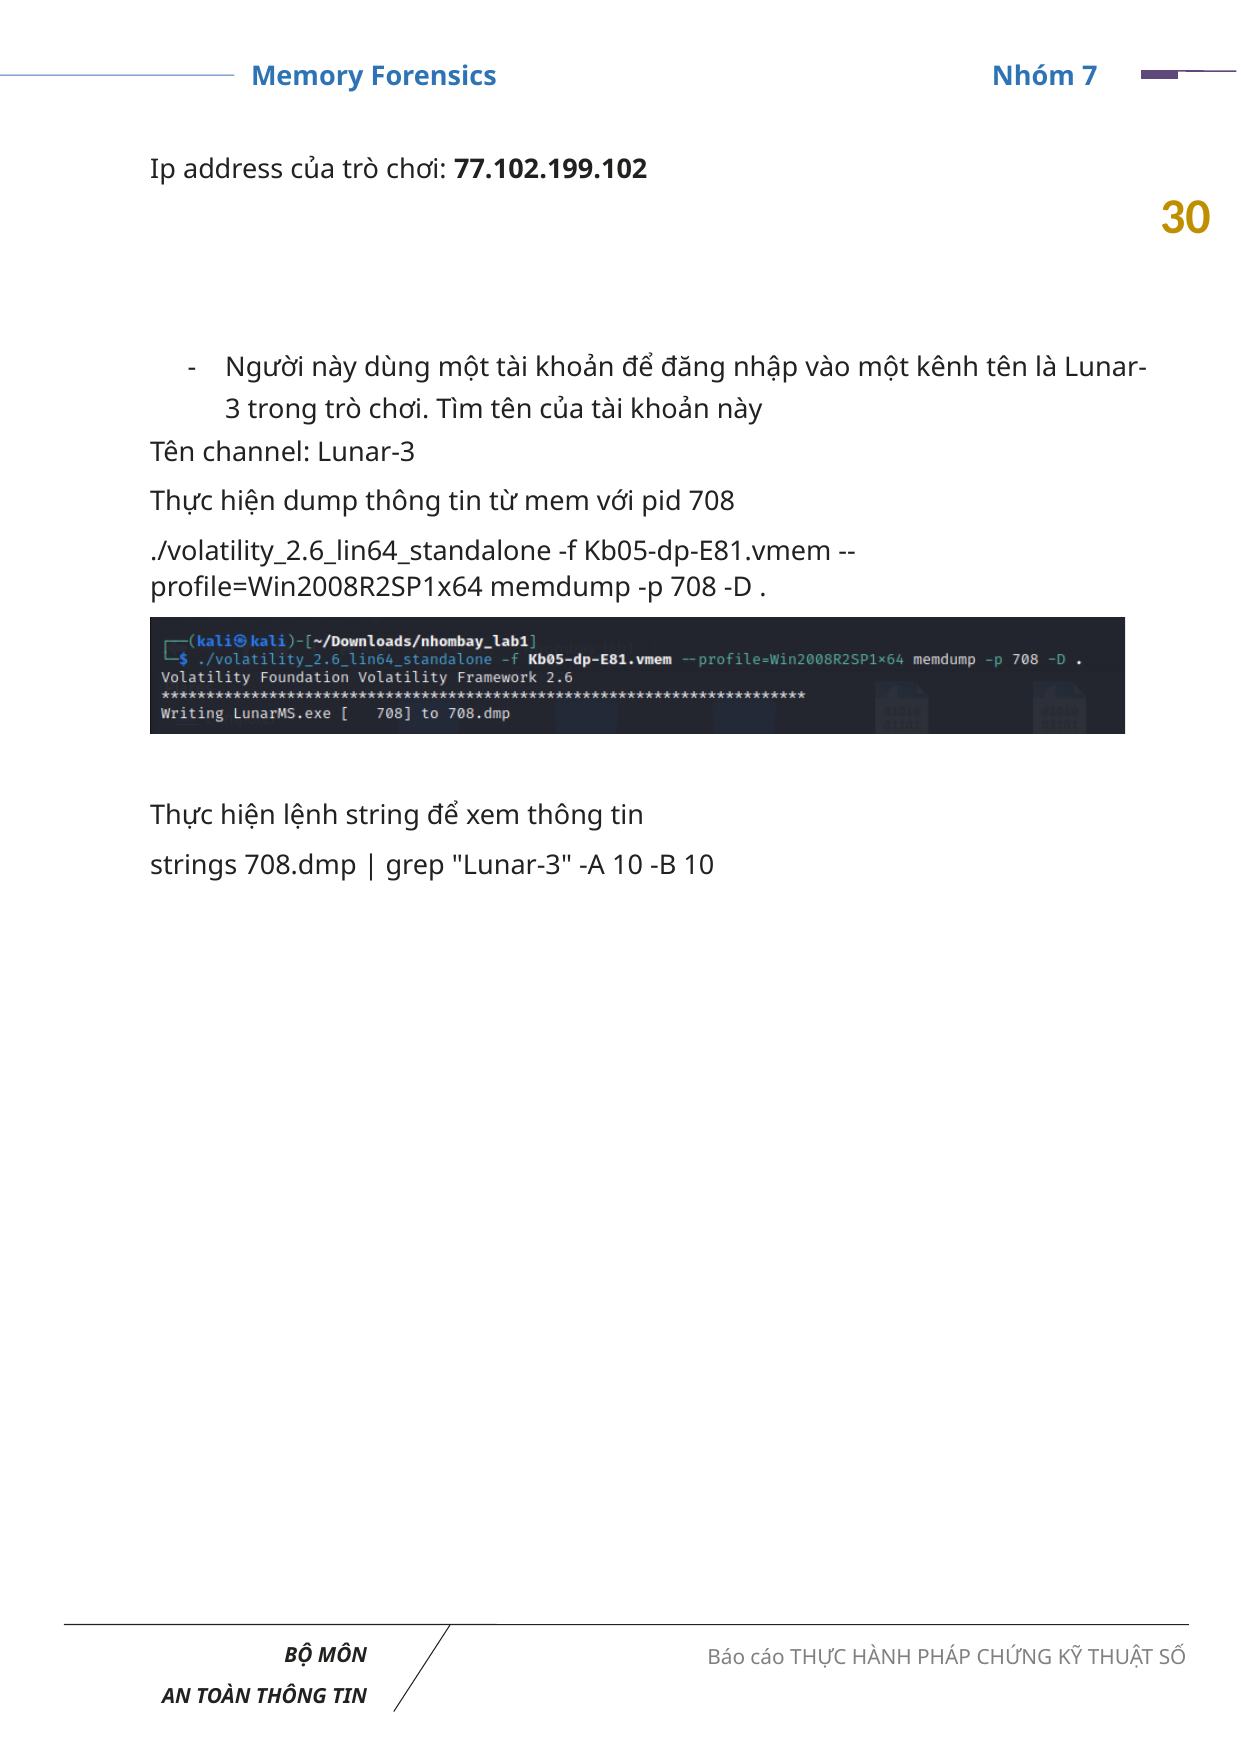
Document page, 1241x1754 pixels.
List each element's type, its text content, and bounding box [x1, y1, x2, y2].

text strings 708.dmp | grep "Lunar-3" -A 10 -B 10 [150, 845, 1153, 882]
picture [150, 617, 1125, 734]
text Tên channel: Lunar-3 [150, 432, 1153, 469]
text ./volatility_2.6_lin64_standalone -f Kb05-dp-E81.vmem --profile=Win2008R2SP1x64 memdump -p 708 -D . [150, 531, 1153, 605]
text Thực hiện dump thông tin từ mem với pid 708 [150, 482, 1153, 518]
list Người này dùng một tài khoản để đăng nhập vào một kênh tên là Lunar-3 trong trò chơi. Tìm tên của tài khoản này [187, 347, 1153, 427]
text Thực hiện lệnh string để xem thông tin [150, 796, 1153, 833]
text Ip address của trò chơi: 77.102.199.102 [150, 150, 1153, 187]
